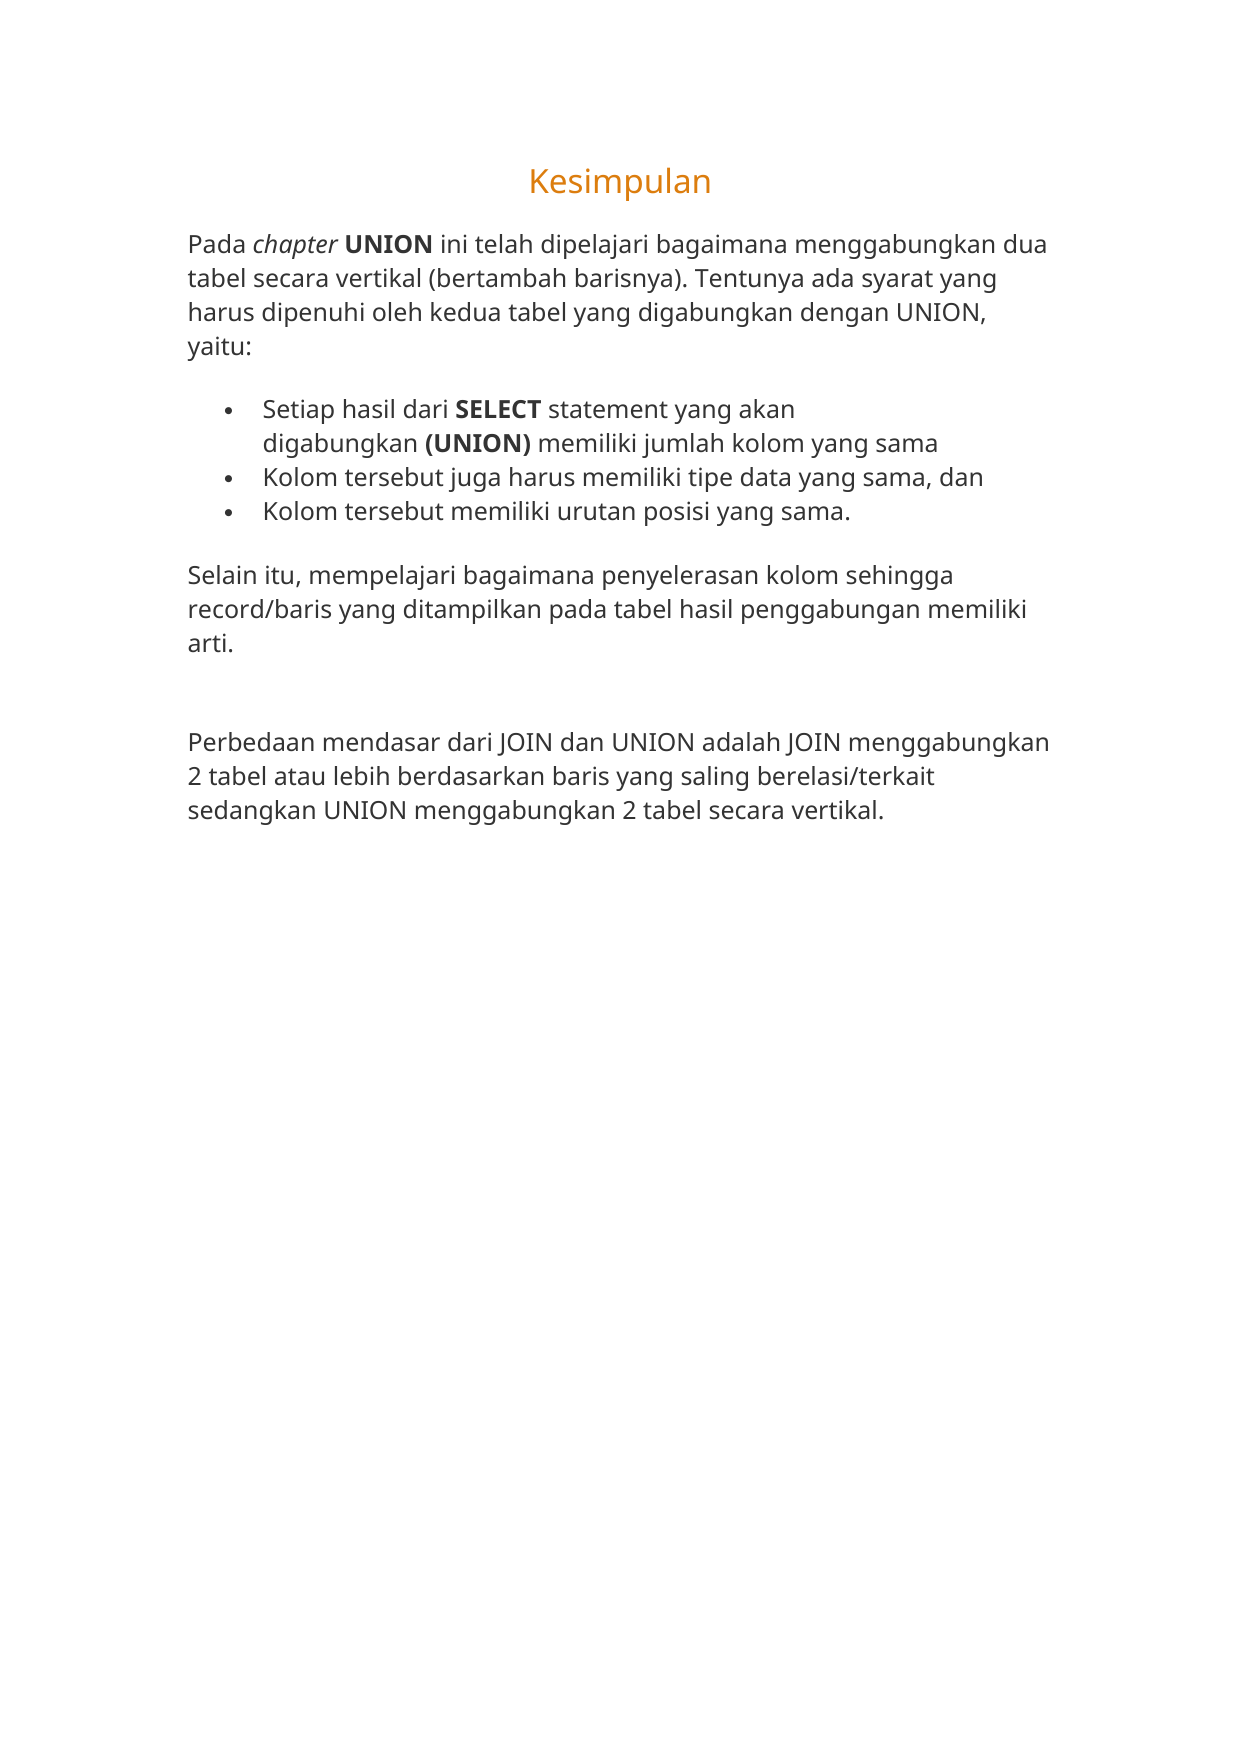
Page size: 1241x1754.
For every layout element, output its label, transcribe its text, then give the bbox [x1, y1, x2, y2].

text Perbedaan mendasar dari JOIN dan UNION adalah JOIN menggabungkan 2 tabel atau lebih berdasarkan baris yang saling berelasi/terkait sedangkan UNION menggabungkan 2 tabel secara vertikal. [187, 725, 1053, 827]
text Selain itu, mempelajari bagaimana penyelerasan kolom sehingga record/baris yang ditampilkan pada tabel hasil penggabungan memiliki arti. [187, 557, 1053, 659]
list Kolom tersebut juga harus memiliki tipe data yang sama, dan [225, 460, 1053, 494]
subtitle Kesimpulan [187, 158, 1053, 204]
list Kolom tersebut memiliki urutan posisi yang sama. [225, 494, 1053, 528]
text Pada chapter UNION ini telah dipelajari bagaimana menggabungkan dua tabel secara vertikal (bertambah barisnya). Tentunya ada syarat yang harus dipenuhi oleh kedua tabel yang digabungkan dengan UNION, yaitu: [187, 226, 1053, 363]
list Setiap hasil dari SELECT statement yang akan digabungkan (UNION) memiliki jumlah kolom yang sama [225, 392, 1053, 460]
